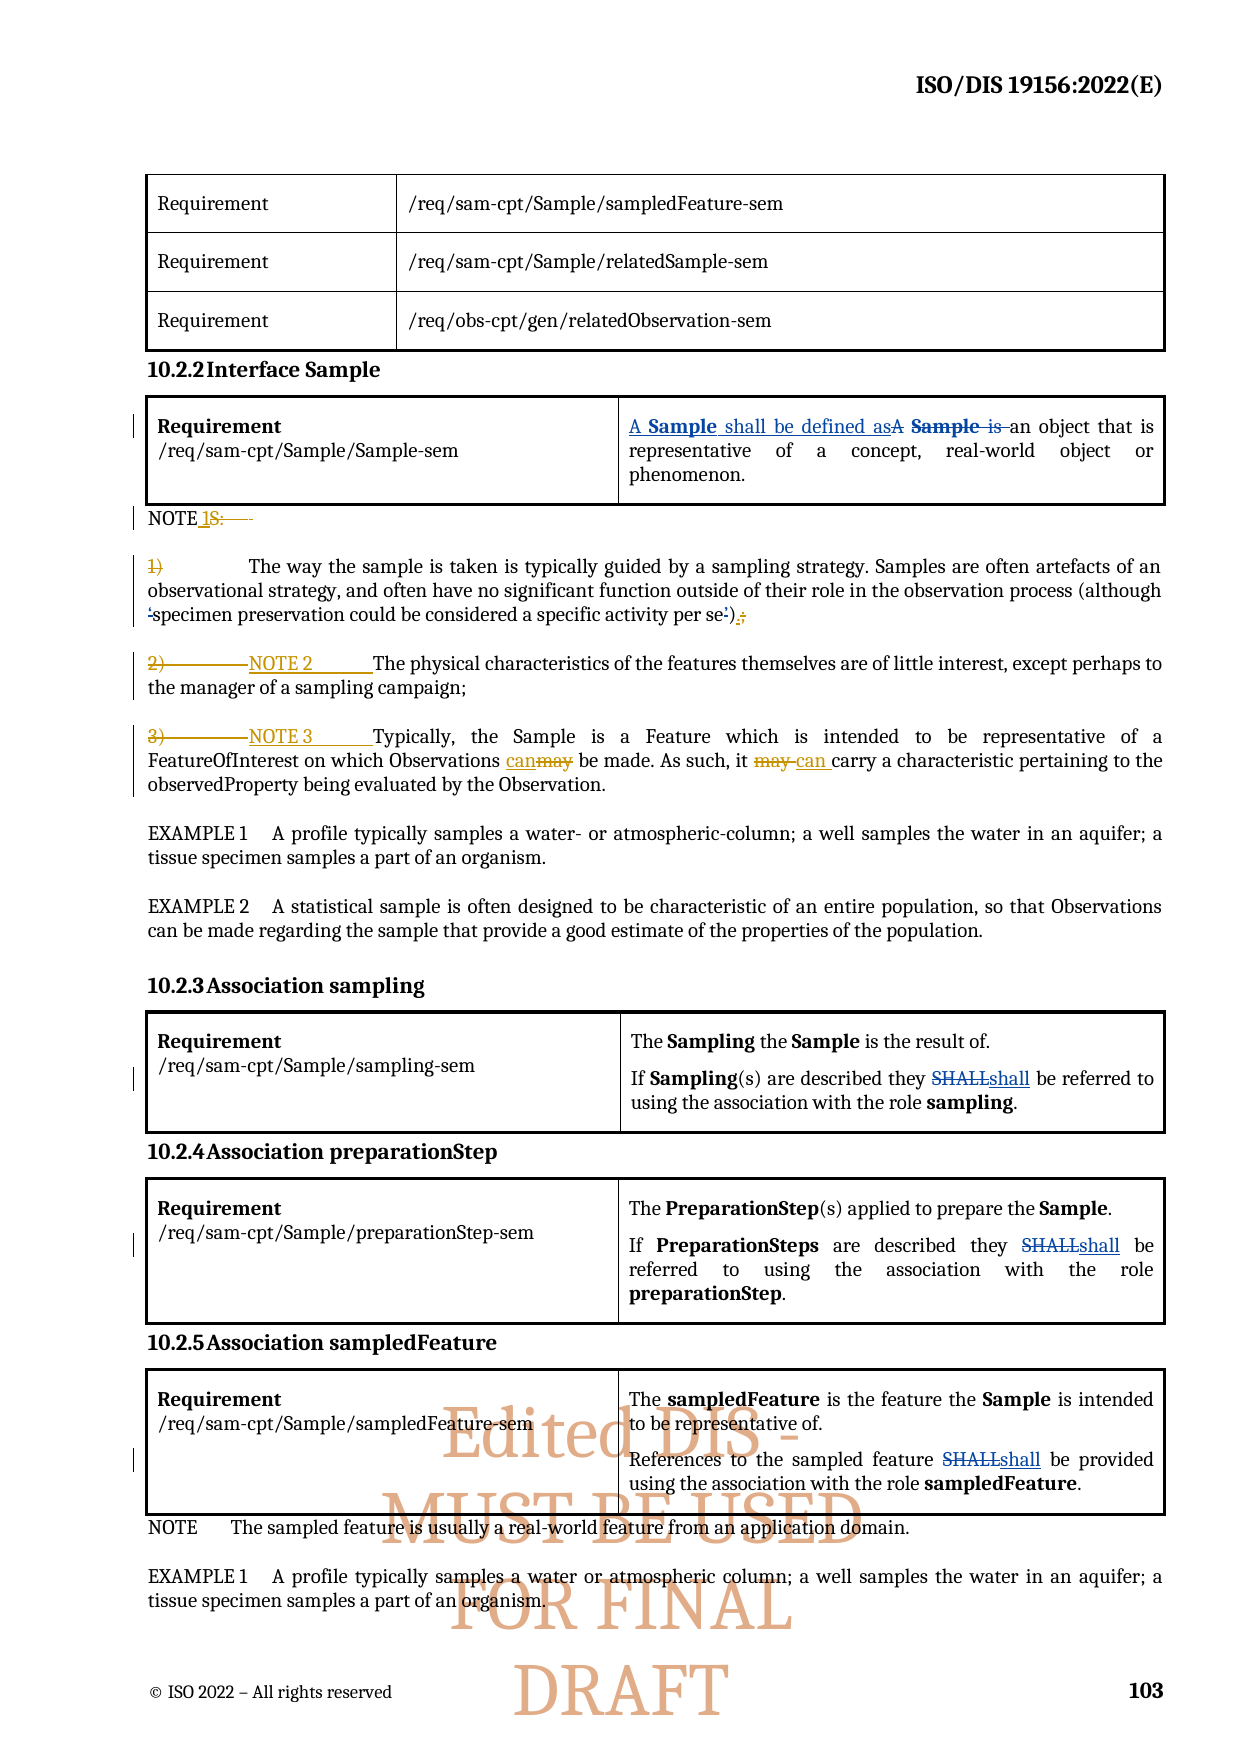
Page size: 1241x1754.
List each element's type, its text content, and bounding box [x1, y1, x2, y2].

text EXAMPLE 1 A profile typically samples a water or atmospheric column; a well samples the water in an aquifer; a tissue specimen samples a part of an organism. [148, 1564, 1163, 1612]
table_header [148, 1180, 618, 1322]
text EXAMPLE 2 A statistical sample is often designed to be characteristic of an entire population, so that Observations can be made regarding the sample that provide a good estimate of the properties of the population. [148, 895, 1163, 943]
subtitle Association sampling [148, 974, 1163, 998]
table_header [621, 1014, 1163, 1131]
text NOTE The sampled feature is usually a real-world feature from an application domain. [148, 1516, 1163, 1539]
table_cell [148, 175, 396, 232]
subtitle Association sampledFeature [148, 1331, 1163, 1355]
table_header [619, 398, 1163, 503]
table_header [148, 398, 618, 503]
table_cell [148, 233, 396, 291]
text The way the sample is taken is typically guided by a sampling strategy. Samples are often artefacts of an observational strategy, and often have no significant function outside of their role in the observation process (although specimen preservation could be considered a specific activity per se) [148, 555, 1163, 627]
subtitle Interface Sample [148, 358, 1163, 382]
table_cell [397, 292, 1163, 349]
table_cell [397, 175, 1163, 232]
text NOTE [148, 506, 1163, 530]
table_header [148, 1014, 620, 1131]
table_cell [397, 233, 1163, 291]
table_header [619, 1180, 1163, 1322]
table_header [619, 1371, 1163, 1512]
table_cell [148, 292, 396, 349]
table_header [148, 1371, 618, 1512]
subtitle Association preparationStep [148, 1141, 1163, 1164]
text Typically, the Sample is a Feature which is intended to be representative of a FeatureOfInterest on which Observations be made. As such, it carry a characteristic pertaining to the observedProperty being evaluated by the Observation. [148, 725, 1163, 797]
text EXAMPLE 1 A profile typically samples a water- or atmospheric-column; a well samples the water in an aquifer; a tissue specimen samples a part of an organism. [148, 822, 1163, 870]
text The physical characteristics of the features themselves are of little interest, except perhaps to the manager of a sampling campaign; [148, 652, 1163, 700]
